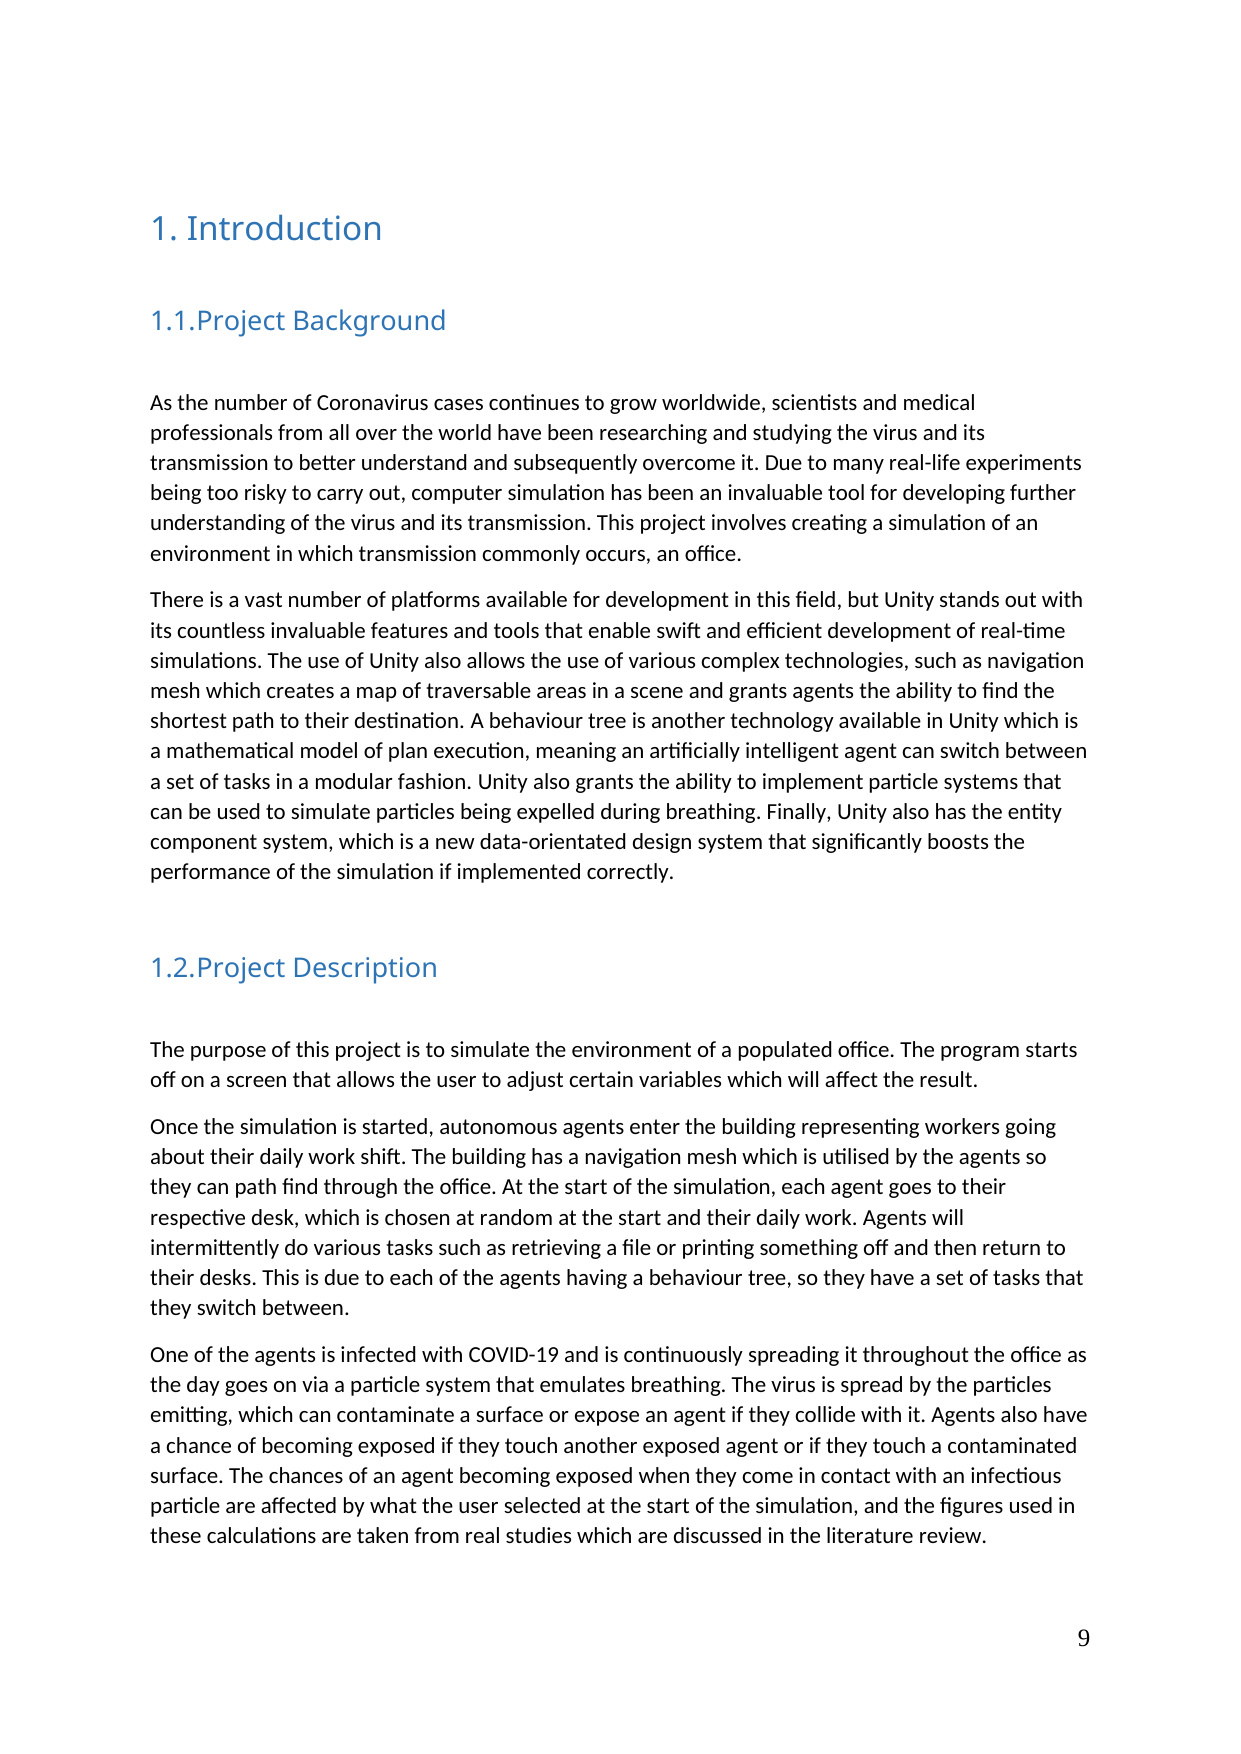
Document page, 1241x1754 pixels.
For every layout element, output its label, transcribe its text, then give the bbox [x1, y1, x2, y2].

subtitle 1. Introduction [150, 205, 1090, 251]
text Once the simulation is started, autonomous agents enter the building representing workers going about their daily work shift. The building has a navigation mesh which is utilised by the agents so they can path find through the office. At the start of the simulation, each agent goes to their respective desk, which is chosen at random at the start and their daily work. Agents will intermittently do various tasks such as retrieving a file or printing something off and then return to their desks. This is due to each of the agents having a behaviour tree, so they have a set of tasks that they switch between. [150, 1112, 1090, 1321]
text The purpose of this project is to simulate the environment of a populated office. The program starts off on a screen that allows the user to adjust certain variables which will affect the result. [150, 1035, 1090, 1093]
text One of the agents is infected with COVID-19 and is continuously spreading it throughout the office as the day goes on via a particle system that emulates breathing. The virus is spread by the particles emitting, which can contaminate a surface or expose an agent if they collide with it. Agents also have a chance of becoming exposed if they touch another exposed agent or if they touch a contaminated surface. The chances of an agent becoming exposed when they come in contact with an infectious particle are affected by what the user selected at the start of the simulation, and the figures used in these calculations are taken from real studies which are discussed in the literature review. [150, 1340, 1090, 1549]
text There is a vast number of platforms available for development in this field, but Unity stands out with its countless invaluable features and tools that enable swift and efficient development of real-time simulations. The use of Unity also allows the use of various complex technologies, such as navigation mesh which creates a map of traversable areas in a scene and grants agents the ability to find the shortest path to their destination. A behaviour tree is another technology available in Unity which is a mathematical model of plan execution, meaning an artificially intelligent agent can switch between a set of tasks in a modular fashion. Unity also grants the ability to implement particle systems that can be used to simulate particles being expelled during breathing. Finally, Unity also has the entity component system, which is a new data-orientated design system that significantly boosts the performance of the simulation if implemented correctly. [150, 586, 1090, 886]
subtitle Project Description [150, 948, 1090, 985]
subtitle Project Background [150, 301, 1090, 338]
text As the number of Coronavirus cases continues to grow worldwide, scientists and medical professionals from all over the world have been researching and studying the virus and its transmission to better understand and subsequently overcome it. Due to many real-life experiments being too risky to carry out, computer simulation has been an invaluable tool for developing further understanding of the virus and its transmission. This project involves creating a simulation of an environment in which transmission commonly occurs, an office. [150, 388, 1090, 567]
